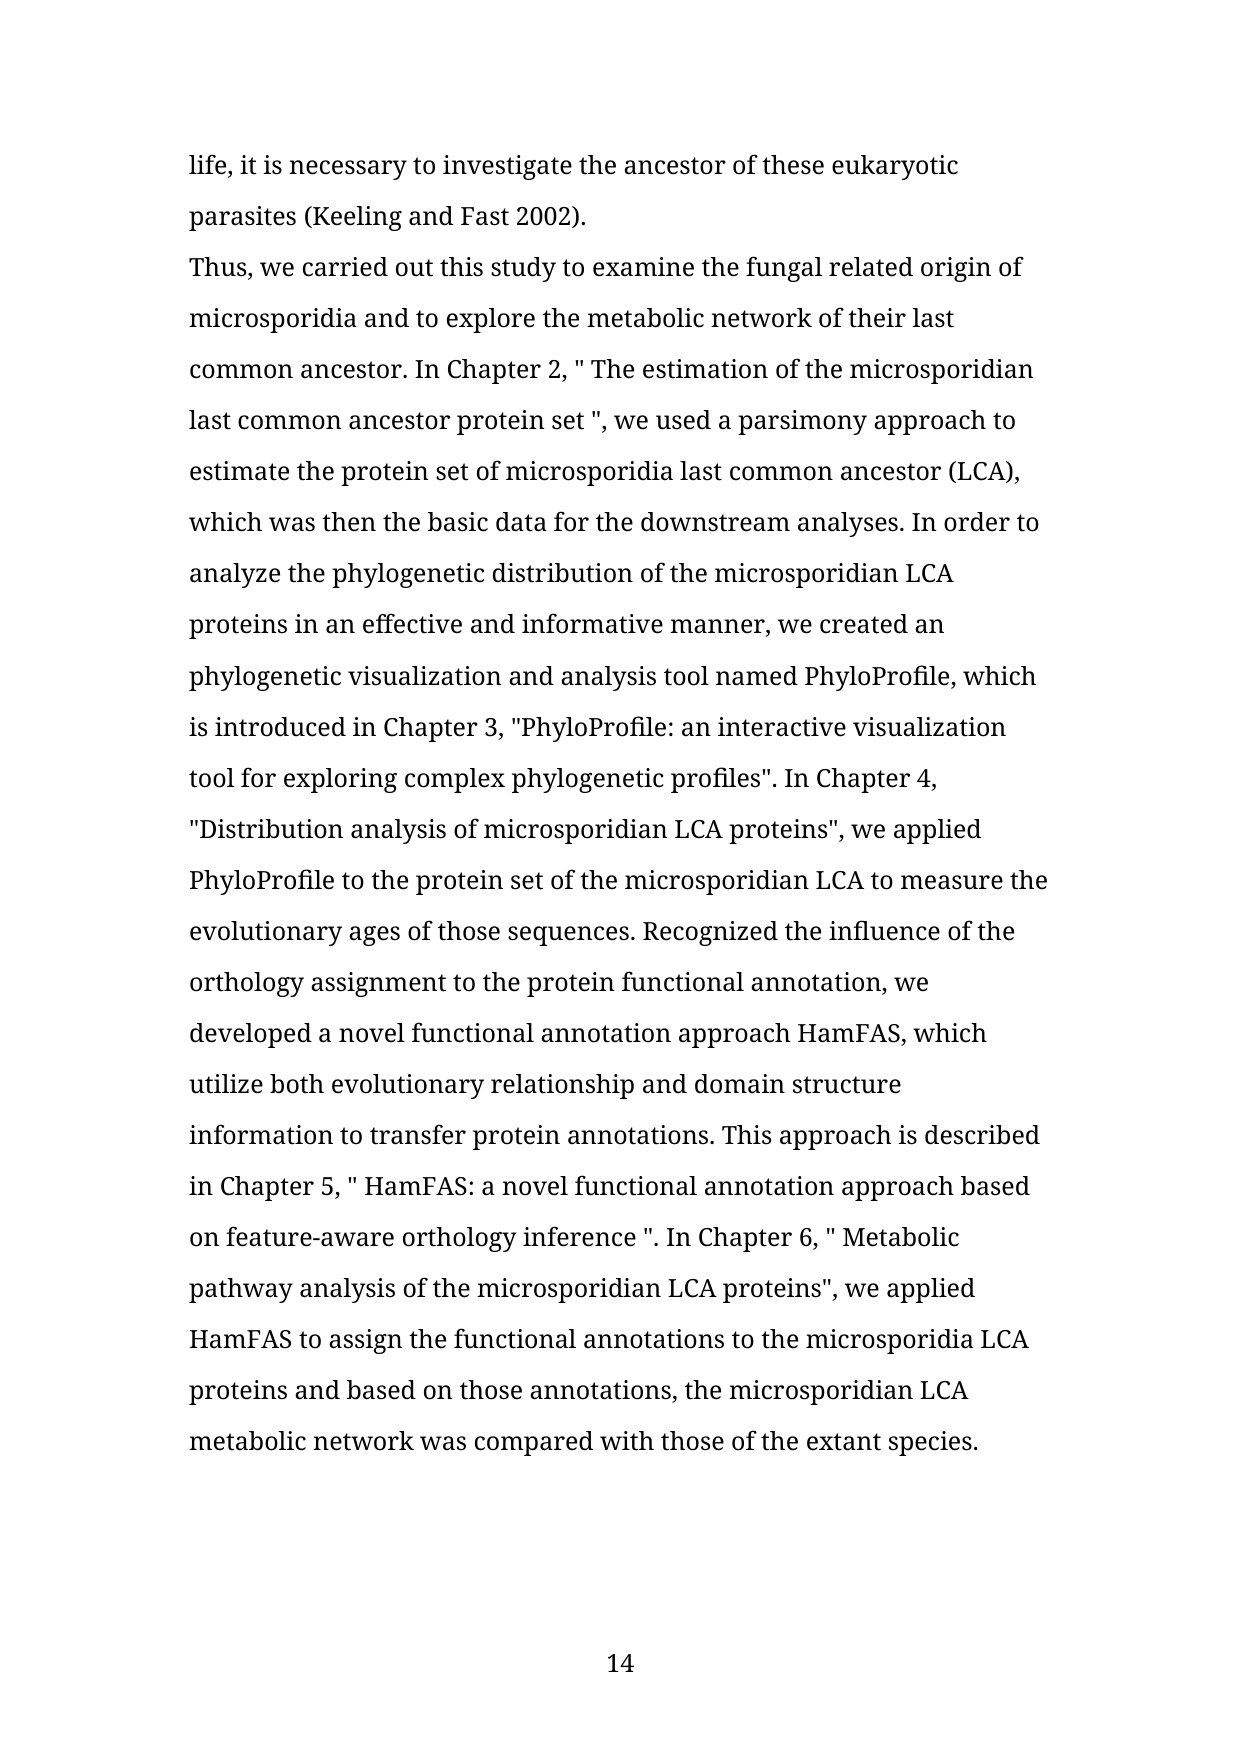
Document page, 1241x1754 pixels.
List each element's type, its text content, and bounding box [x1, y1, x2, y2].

text Thus, we carried out this study to examine the fungal related origin of microsporidia and to explore the metabolic network of their last common ancestor. In Chapter 2, " The estimation of the microsporidian last common ancestor protein set ", we used a parsimony approach to estimate the protein set of microsporidia last common ancestor (LCA), which was then the basic data for the downstream analyses. In order to analyze the phylogenetic distribution of the microsporidian LCA proteins in an effective and informative manner, we created an phylogenetic visualization and analysis tool named PhyloProfile, which is introduced in Chapter 3, "PhyloProfile: an interactive visualization tool for exploring complex phylogenetic profiles". In Chapter 4, "Distribution analysis of microsporidian LCA proteins", we applied PhyloProfile to the protein set of the microsporidian LCA to measure the evolutionary ages of those sequences. Recognized the influence of the orthology assignment to the protein functional annotation, we developed a novel functional annotation approach HamFAS, which utilize both evolutionary relationship and domain structure information to transfer protein annotations. This approach is described in Chapter 5, " HamFAS: a novel functional annotation approach based on feature-aware orthology inference ". In Chapter 6, " Metabolic pathway analysis of the microsporidian LCA proteins", we applied HamFAS to assign the functional annotations to the microsporidia LCA proteins and based on those annotations, the microsporidian LCA metabolic network was compared with those of the extant species. [189, 250, 1051, 1458]
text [189, 148, 1051, 233]
